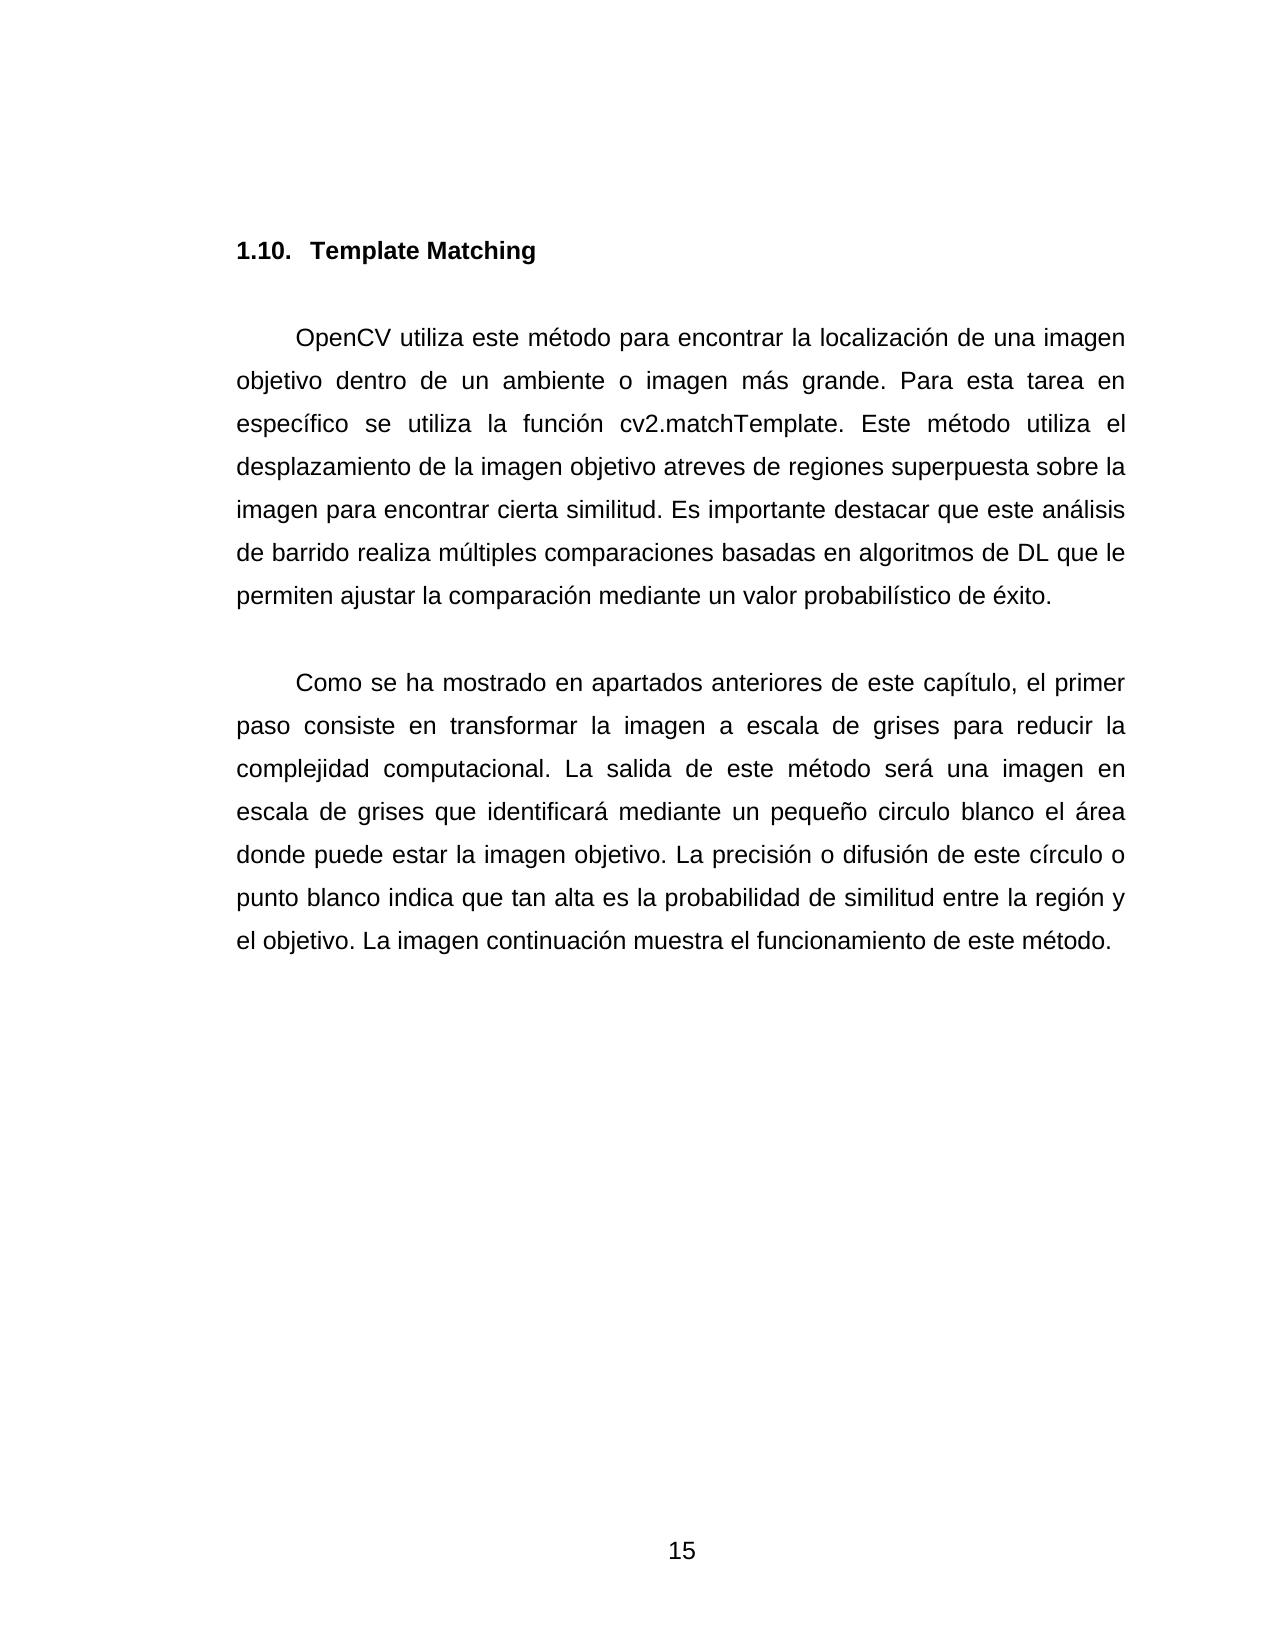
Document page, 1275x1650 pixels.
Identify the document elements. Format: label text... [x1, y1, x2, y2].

text OpenCV utiliza este método para encontrar la localización de una imagen objetivo dentro de un ambiente o imagen más grande. Para esta tarea en específico se utiliza la función cv2.matchTemplate. Este método utiliza el desplazamiento de la imagen objetivo atreves de regiones superpuesta sobre la imagen para encontrar cierta similitud. Es importante destacar que este análisis de barrido realiza múltiples comparaciones basadas en algoritmos de DL que le permiten ajustar la comparación mediante un valor probabilístico de éxito. [236, 322, 1127, 610]
text Como se ha mostrado en apartados anteriores de este capítulo, el primer paso consiste en transformar la imagen a escala de grises para reducir la complejidad computacional. La salida de este método será una imagen en escala de grises que identificará mediante un pequeño circulo blanco el área donde puede estar la imagen objetivo. La precisión o difusión de este círculo o punto blanco indica que tan alta es la probabilidad de similitud entre la región y el objetivo. La imagen continuación muestra el funcionamiento de este método. [236, 667, 1127, 955]
text 1.10. Template Matching [236, 236, 1127, 265]
